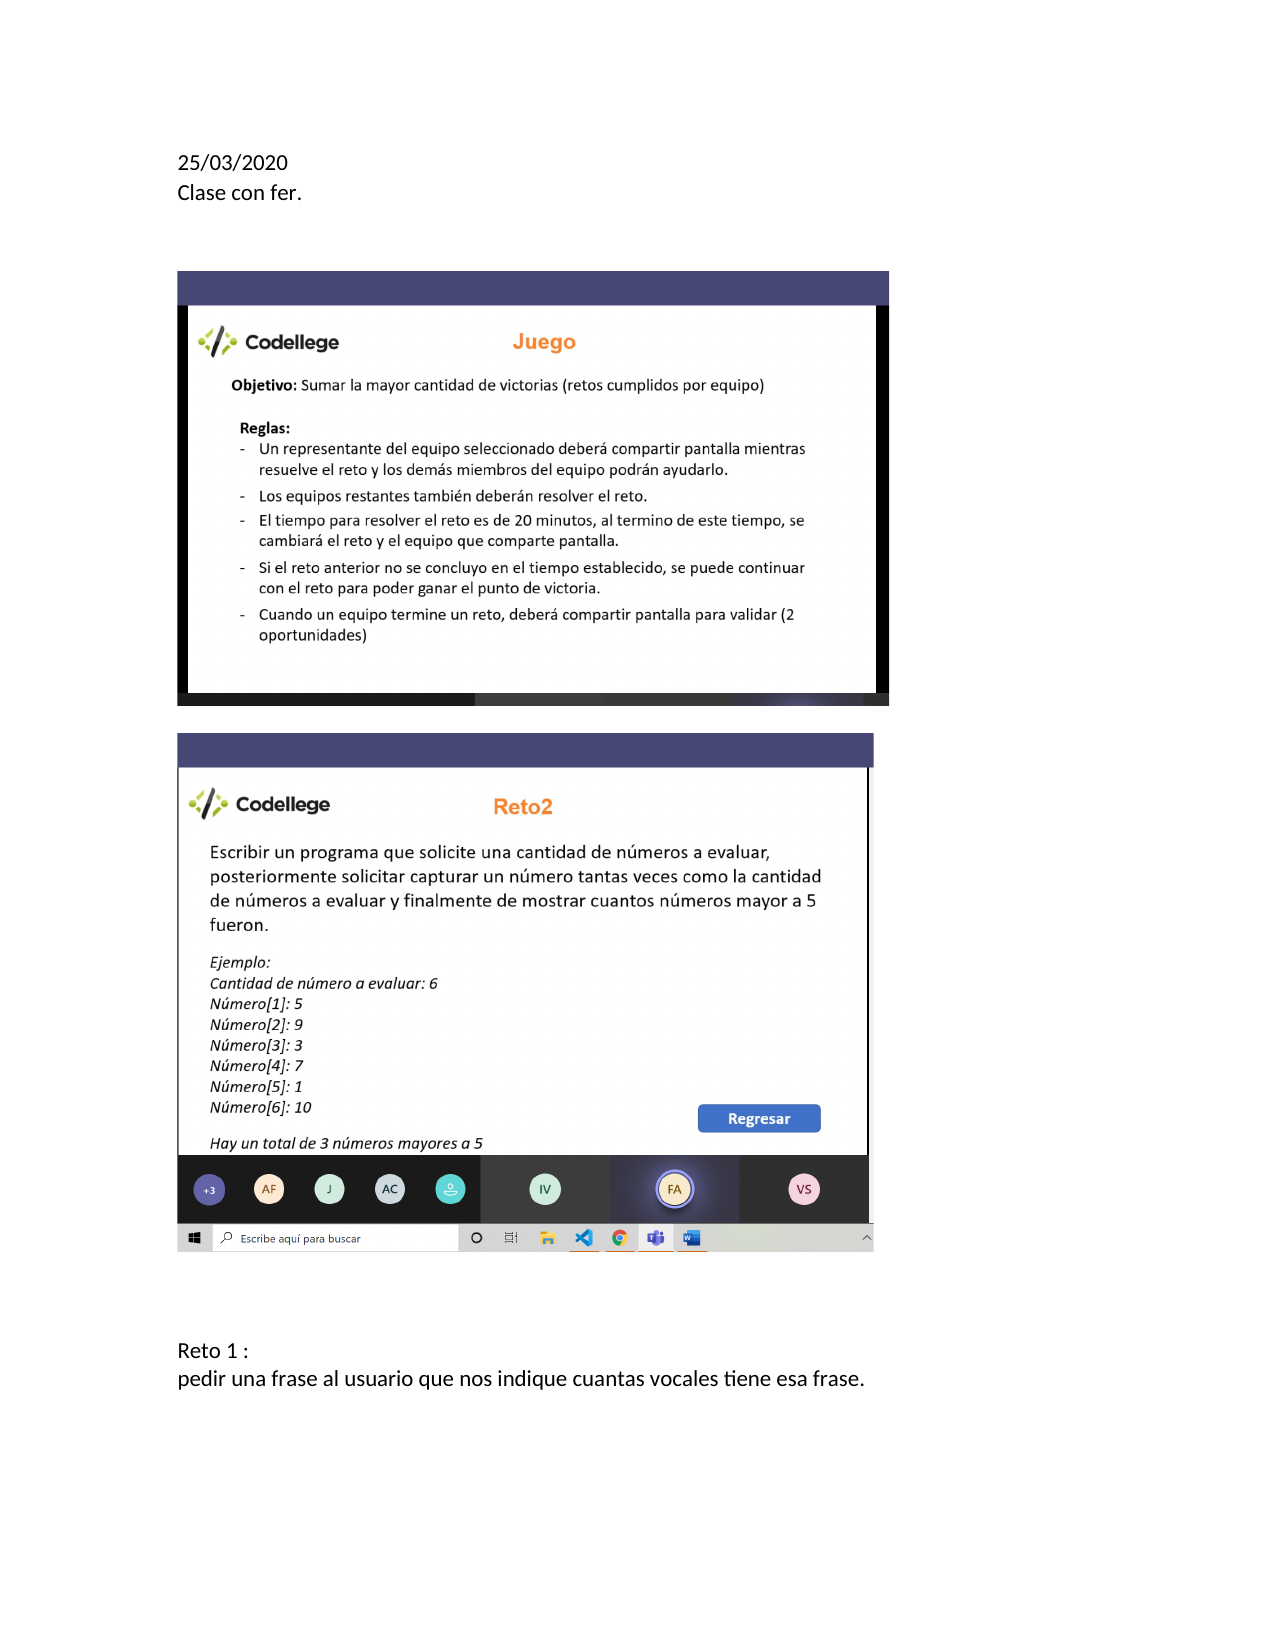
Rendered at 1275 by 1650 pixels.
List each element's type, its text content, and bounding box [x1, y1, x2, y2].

picture [177, 733, 874, 1252]
text 25/03/2020 Clase con fer. [177, 148, 1098, 206]
text Reto 1 : [177, 1336, 1098, 1364]
picture [177, 271, 890, 706]
text pedir una frase al usuario que nos indique cuantas vocales tiene esa frase. [177, 1364, 1098, 1392]
